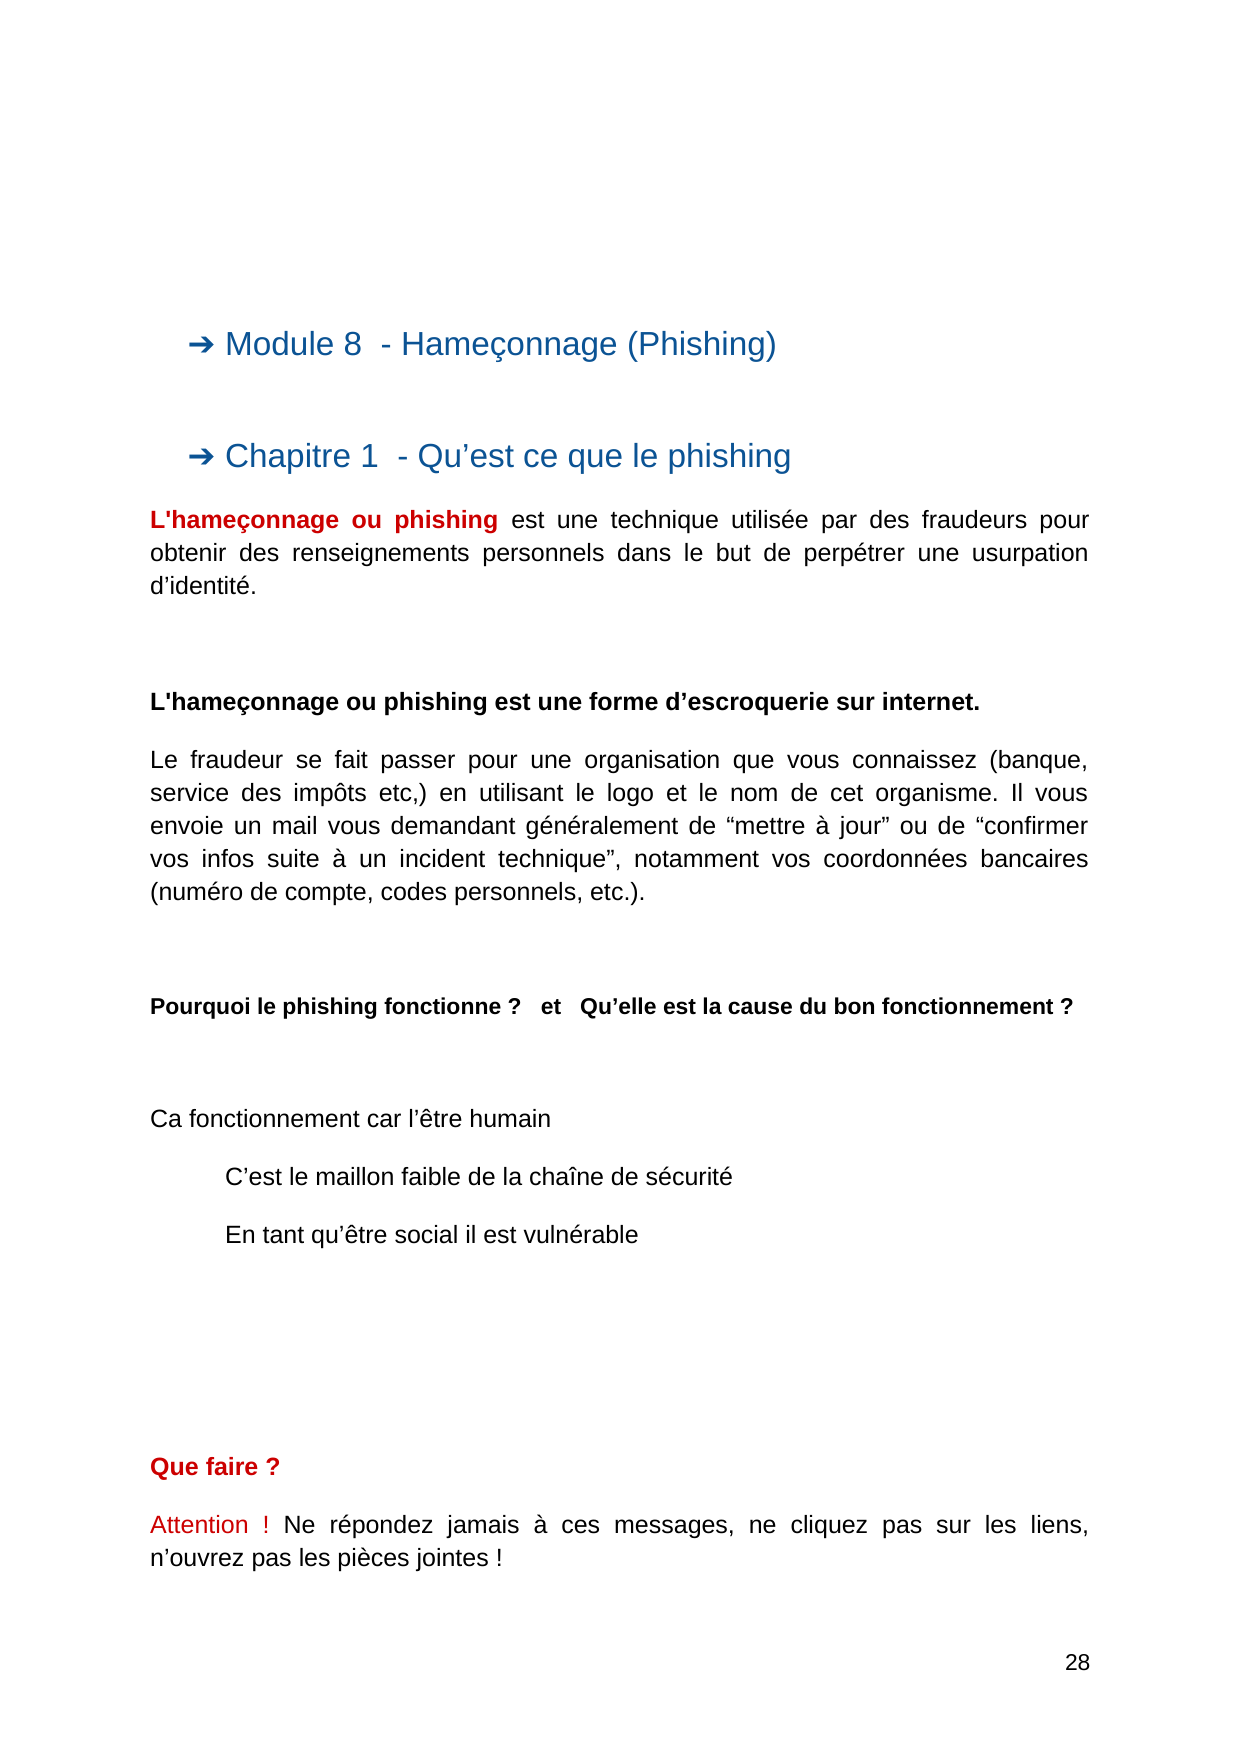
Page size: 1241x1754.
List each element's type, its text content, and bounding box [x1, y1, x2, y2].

text C’est le maillon faible de la chaîne de sécurité [150, 1162, 1090, 1191]
text Pourquoi le phishing fonctionne ? et Qu’elle est la cause du bon fonctionnement ? [150, 993, 1090, 1020]
subtitle Module 8 - Hameçonnage (Phishing) [187, 324, 1090, 362]
text L'hameçonnage ou phishing est une forme d’escroquerie sur internet. [150, 687, 1090, 716]
text En tant qu’être social il est vulnérable [150, 1220, 1090, 1248]
text L'hameçonnage ou phishing est une technique utilisée par des fraudeurs pour obtenir des renseignements personnels dans le but de perpétrer une usurpation d’identité. [150, 505, 1090, 600]
text Ca fonctionnement car l’être humain [150, 1104, 1090, 1132]
text Que faire ? [150, 1452, 1090, 1481]
text Attention ! Ne répondez jamais à ces messages, ne cliquez pas sur les liens, n’ouvrez pas les pièces jointes ! [150, 1510, 1090, 1572]
subtitle Chapitre 1 - Qu’est ce que le phishing [187, 436, 1090, 474]
text Le fraudeur se fait passer pour une organisation que vous connaissez (banque, service des impôts etc,) en utilisant le logo et le nom de cet organisme. Il vous envoie un mail vous demandant généralement de “mettre à jour” ou de “confirmer vos infos suite à un incident technique”, notamment vos coordonnées bancaires (numéro de compte, codes personnels, etc.). [150, 745, 1090, 906]
